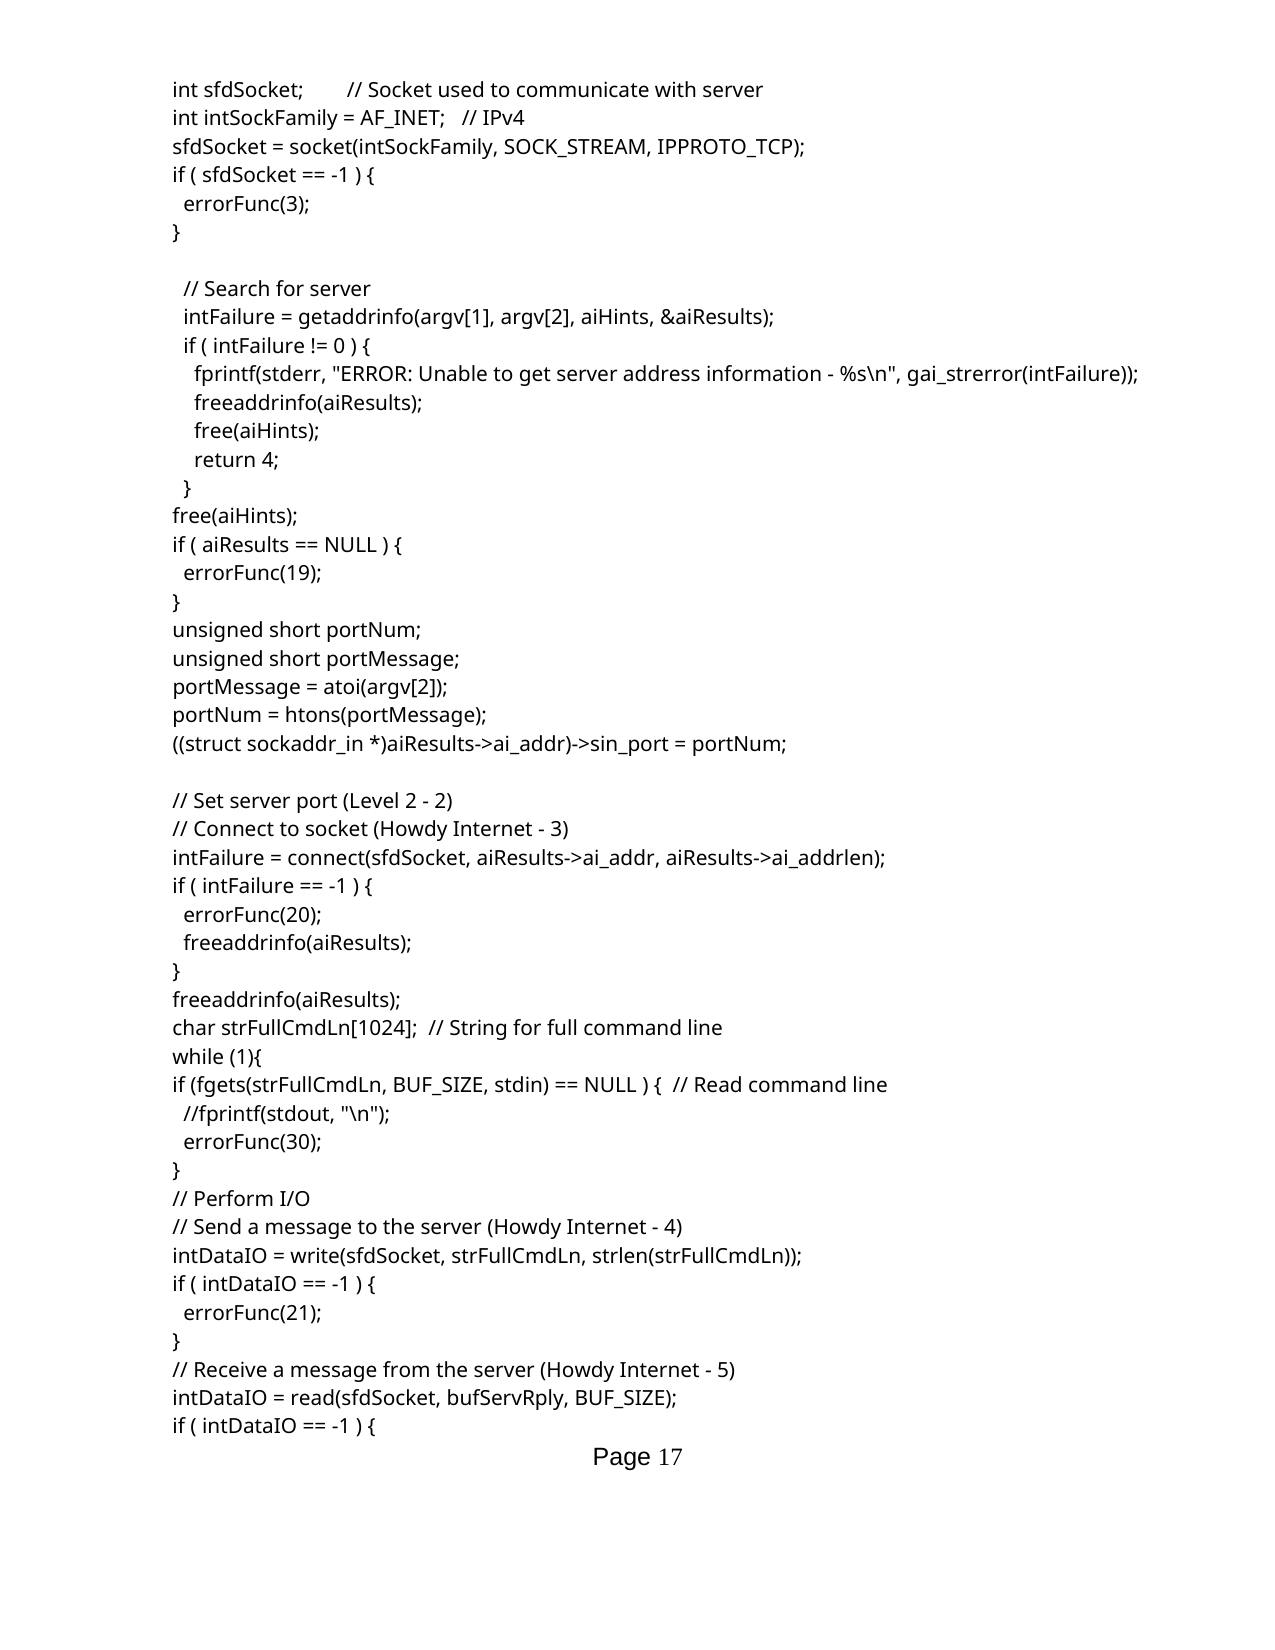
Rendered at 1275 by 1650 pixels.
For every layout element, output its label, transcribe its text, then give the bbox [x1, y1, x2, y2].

text } [118, 473, 1157, 502]
text portNum = htons(portMessage); [118, 701, 1157, 729]
text if ( intDataIO == -1 ) { [118, 1269, 1157, 1298]
text // Search for server [118, 274, 1157, 302]
text errorFunc(3); [118, 189, 1157, 217]
text char strFullCmdLn[1024]; // String for full command line [118, 1013, 1157, 1042]
text int sfdSocket; // Socket used to communicate with server [118, 75, 1157, 103]
text // Connect to socket (Howdy Internet - 3) [118, 814, 1157, 843]
text intFailure = getaddrinfo(argv[1], argv[2], aiHints, &aiResults); [118, 302, 1157, 331]
text portMessage = atoi(argv[2]); [118, 672, 1157, 701]
text } [118, 217, 1157, 246]
text freeaddrinfo(aiResults); [118, 388, 1157, 416]
text free(aiHints); [118, 502, 1157, 530]
text unsigned short portMessage; [118, 644, 1157, 672]
text errorFunc(30); [118, 1127, 1157, 1156]
text //fprintf(stdout, "\n"); [118, 1099, 1157, 1127]
text unsigned short portNum; [118, 615, 1157, 644]
text if ( aiResults == NULL ) { [118, 530, 1157, 558]
text if ( intDataIO == -1 ) { [118, 1412, 1157, 1440]
text } [118, 1326, 1157, 1355]
text // Perform I/O [118, 1184, 1157, 1212]
text // Send a message to the server (Howdy Internet - 4) [118, 1212, 1157, 1241]
text return 4; [118, 445, 1157, 473]
text errorFunc(20); [118, 900, 1157, 928]
text while (1){ [118, 1042, 1157, 1070]
text freeaddrinfo(aiResults); [118, 928, 1157, 957]
text freeaddrinfo(aiResults); [118, 985, 1157, 1013]
text // Receive a message from the server (Howdy Internet - 5) [118, 1355, 1157, 1383]
text if ( intFailure != 0 ) { [118, 331, 1157, 359]
text intDataIO = read(sfdSocket, bufServRply, BUF_SIZE); [118, 1383, 1157, 1412]
text // Set server port (Level 2 - 2) [118, 786, 1157, 814]
text if (fgets(strFullCmdLn, BUF_SIZE, stdin) == NULL ) { // Read command line [118, 1070, 1157, 1099]
text int intSockFamily = AF_INET; // IPv4 [118, 103, 1157, 132]
text } [118, 587, 1157, 615]
text } [118, 1156, 1157, 1184]
text if ( sfdSocket == -1 ) { [118, 160, 1157, 189]
text free(aiHints); [118, 416, 1157, 445]
text if ( intFailure == -1 ) { [118, 871, 1157, 900]
text intDataIO = write(sfdSocket, strFullCmdLn, strlen(strFullCmdLn)); [118, 1241, 1157, 1269]
text sfdSocket = socket(intSockFamily, SOCK_STREAM, IPPROTO_TCP); [118, 132, 1157, 160]
text errorFunc(21); [118, 1298, 1157, 1326]
text intFailure = connect(sfdSocket, aiResults->ai_addr, aiResults->ai_addrlen); [118, 843, 1157, 871]
text fprintf(stderr, "ERROR: Unable to get server address information - %s\n", gai_strerror(intFailure)); [118, 359, 1157, 388]
text errorFunc(19); [118, 558, 1157, 587]
text } [118, 957, 1157, 985]
text ((struct sockaddr_in *)aiResults->ai_addr)->sin_port = portNum; [118, 729, 1157, 757]
